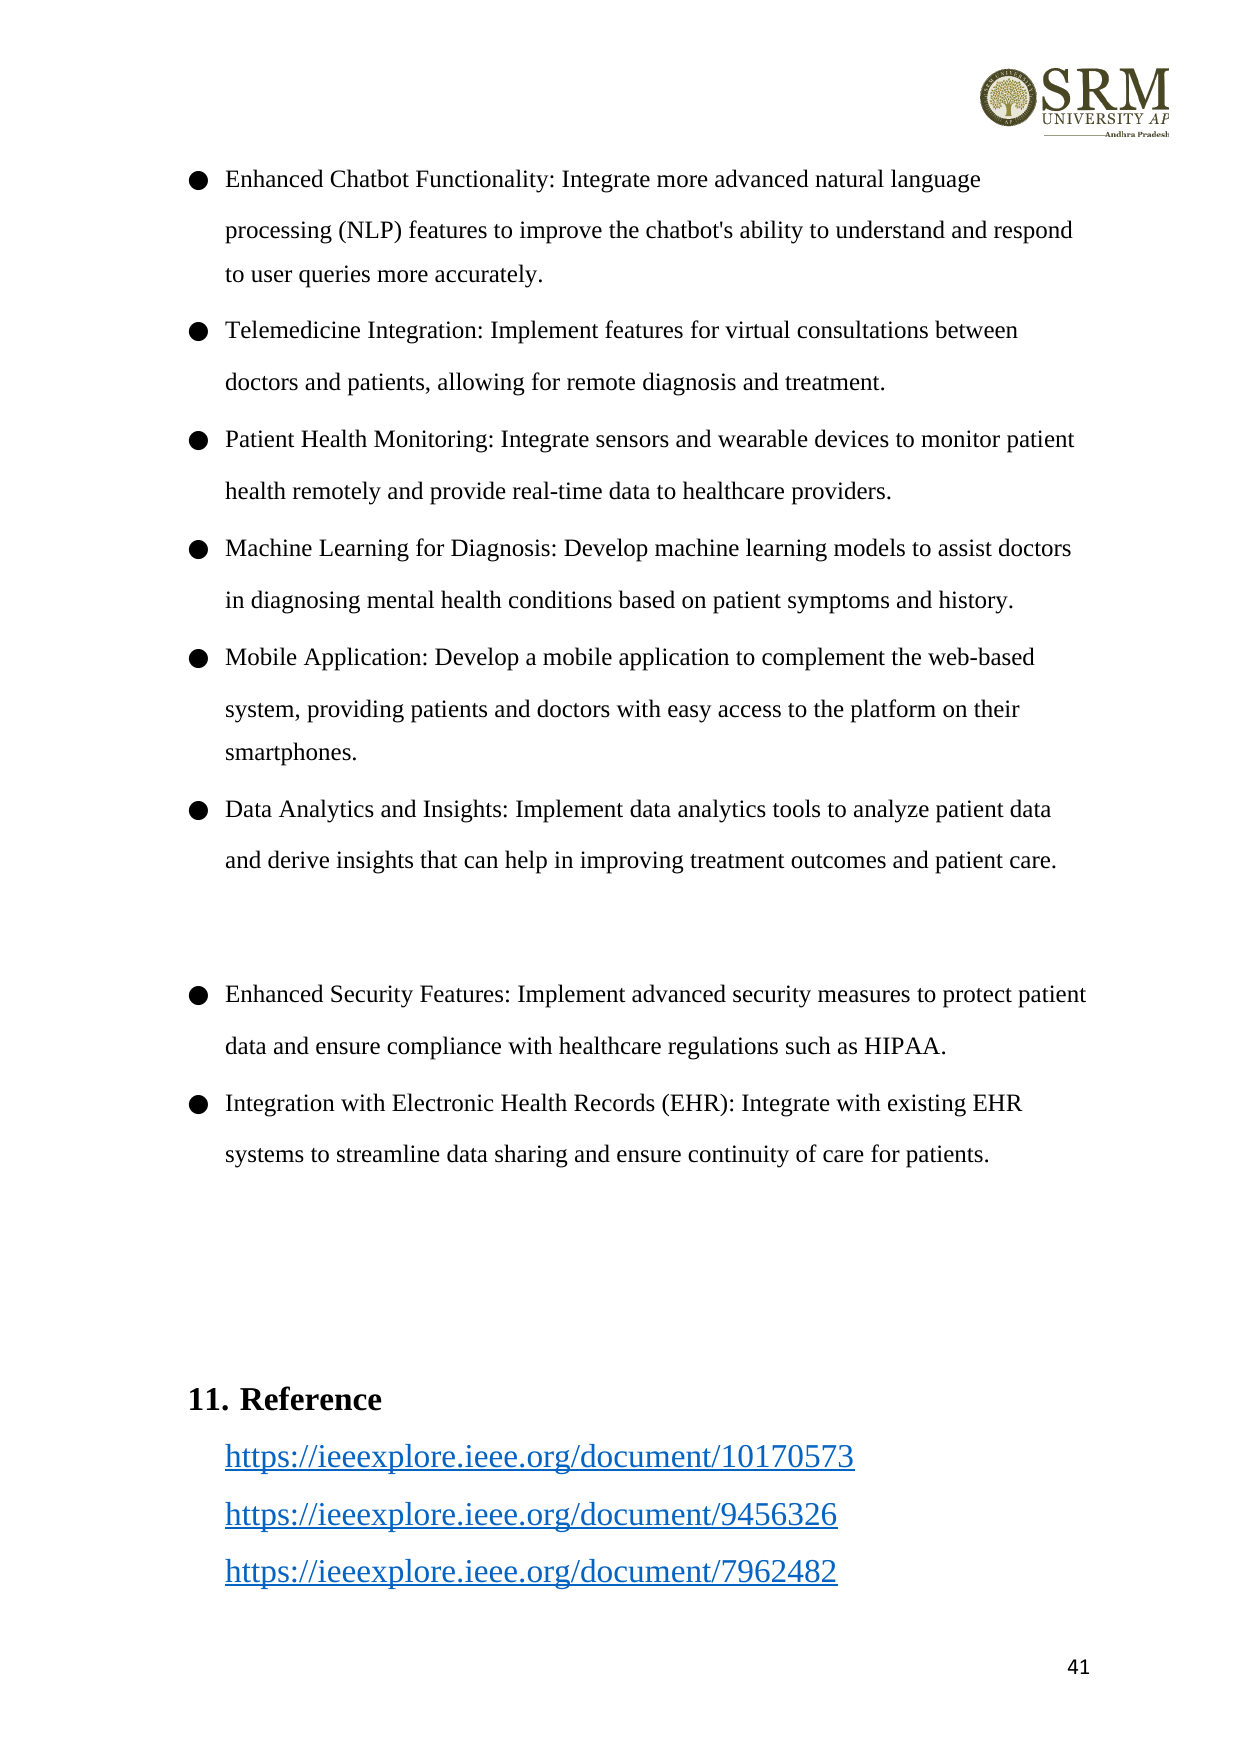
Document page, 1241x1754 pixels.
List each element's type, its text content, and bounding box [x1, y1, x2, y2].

list Machine Learning for Diagnosis: Develop machine learning models to assist doctors in diagnosing mental health conditions based on patient symptoms and history. [187, 519, 1090, 614]
list Enhanced Chatbot Functionality: Integrate more advanced natural language processing (NLP) features to improve the chatbot's ability to understand and respond to user queries more accurately. [187, 150, 1090, 287]
list Reference [187, 1379, 1090, 1417]
text https://ieeexplore.ieee.org/document/9456326 [225, 1494, 1090, 1532]
list Data Analytics and Insights: Implement data analytics tools to analyze patient data and derive insights that can help in improving treatment outcomes and patient care. [187, 780, 1090, 874]
picture [980, 68, 1169, 137]
list Integration with Electronic Health Records (EHR): Integrate with existing EHR systems to streamline data sharing and ensure continuity of care for patients. [187, 1074, 1090, 1168]
list Patient Health Monitoring: Integrate sensors and wearable devices to monitor patient health remotely and provide real-time data to healthcare providers. [187, 411, 1090, 505]
list Mobile Application: Develop a mobile application to complement the web-based system, providing patients and doctors with easy access to the platform on their smartphones. [187, 628, 1090, 766]
list Enhanced Security Features: Implement advanced security measures to protect patient data and ensure compliance with healthcare regulations such as HIPAA. [187, 965, 1090, 1059]
text https://ieeexplore.ieee.org/document/7962482 [225, 1551, 1090, 1589]
list Telemedicine Integration: Implement features for virtual consultations between doctors and patients, allowing for remote diagnosis and treatment. [187, 302, 1090, 396]
text https://ieeexplore.ieee.org/document/10170573 [225, 1436, 1090, 1474]
